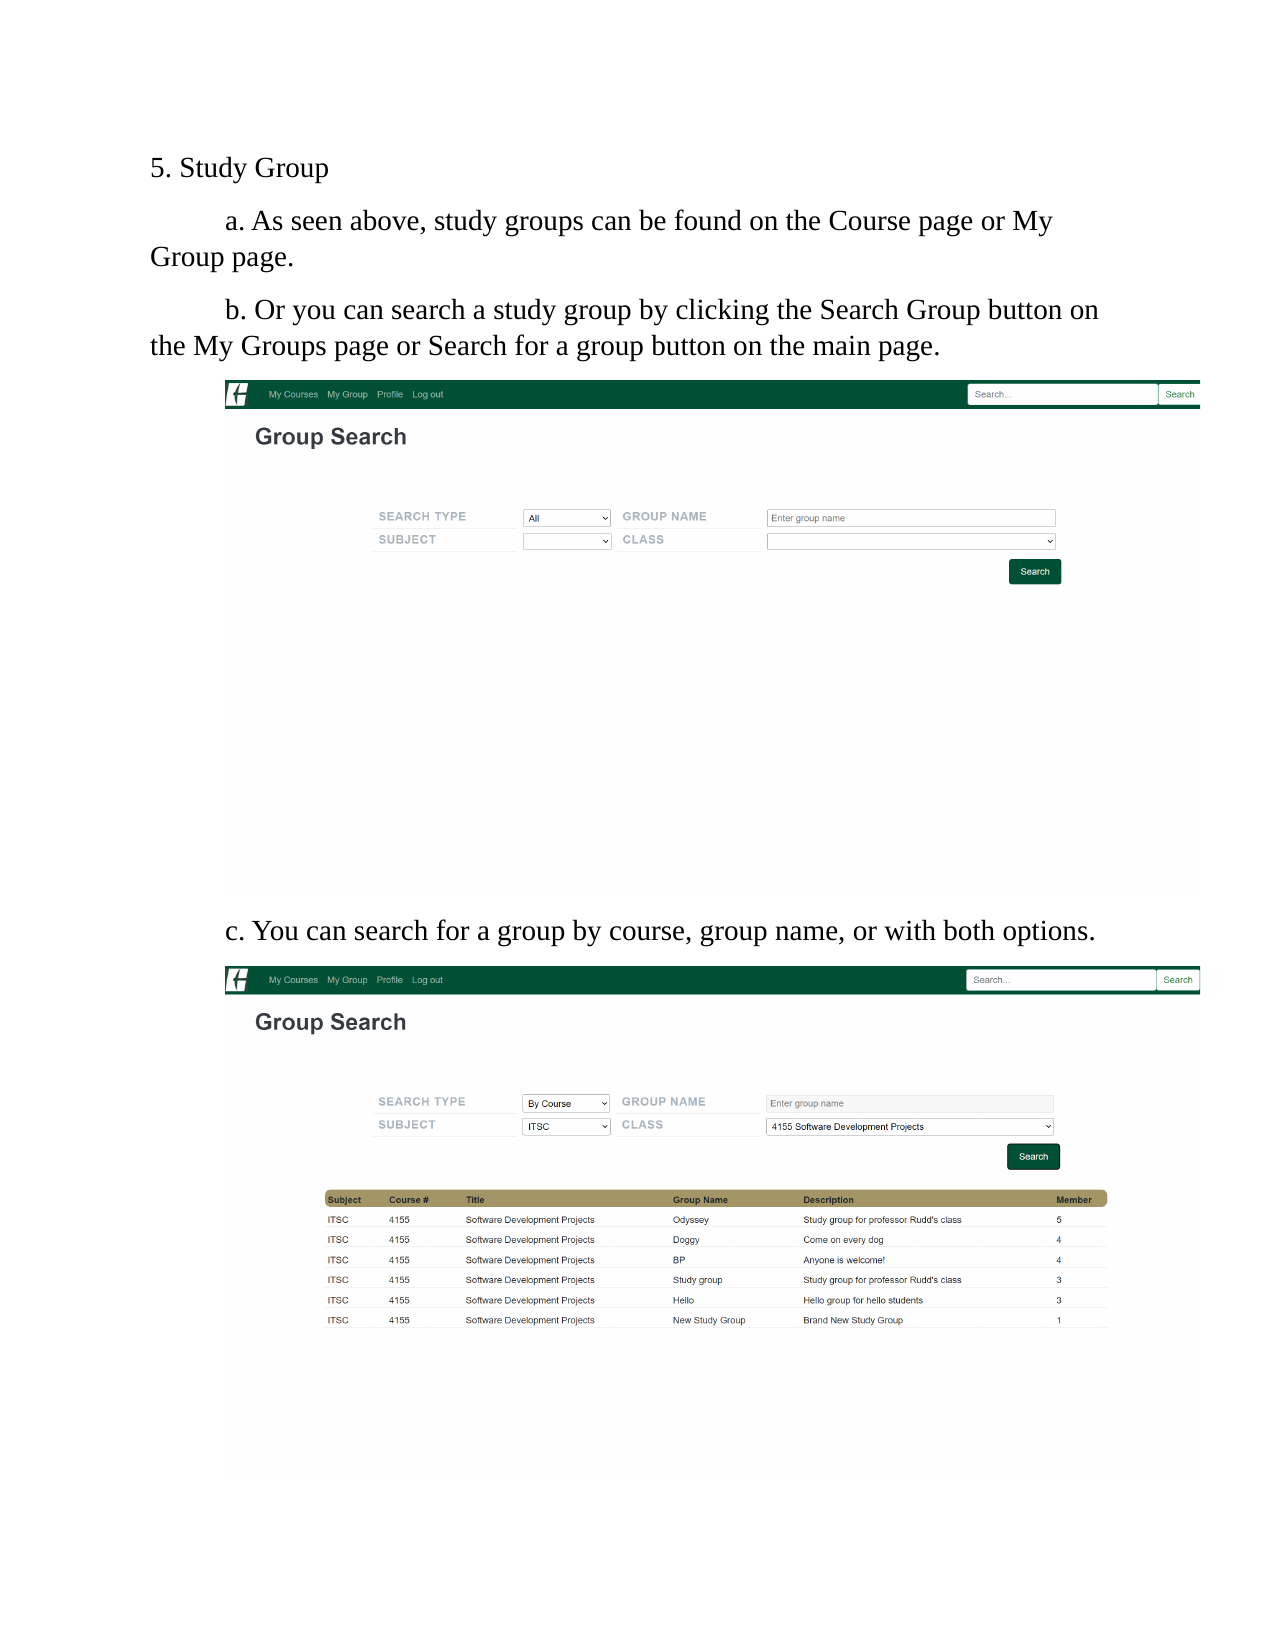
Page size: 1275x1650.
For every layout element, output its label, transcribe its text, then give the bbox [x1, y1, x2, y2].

text a. As seen above, study groups can be found on the Course page or My Group page. [150, 203, 1125, 272]
picture [225, 966, 1200, 1478]
text b. Or you can search a study group by clicking the Search Group button on the My Groups page or Search for a group button on the main page. [150, 292, 1125, 361]
text c. You can search for a group by course, group name, or with both options. [150, 913, 1125, 947]
text 5. Study Group [150, 150, 1125, 183]
picture [225, 380, 1200, 895]
